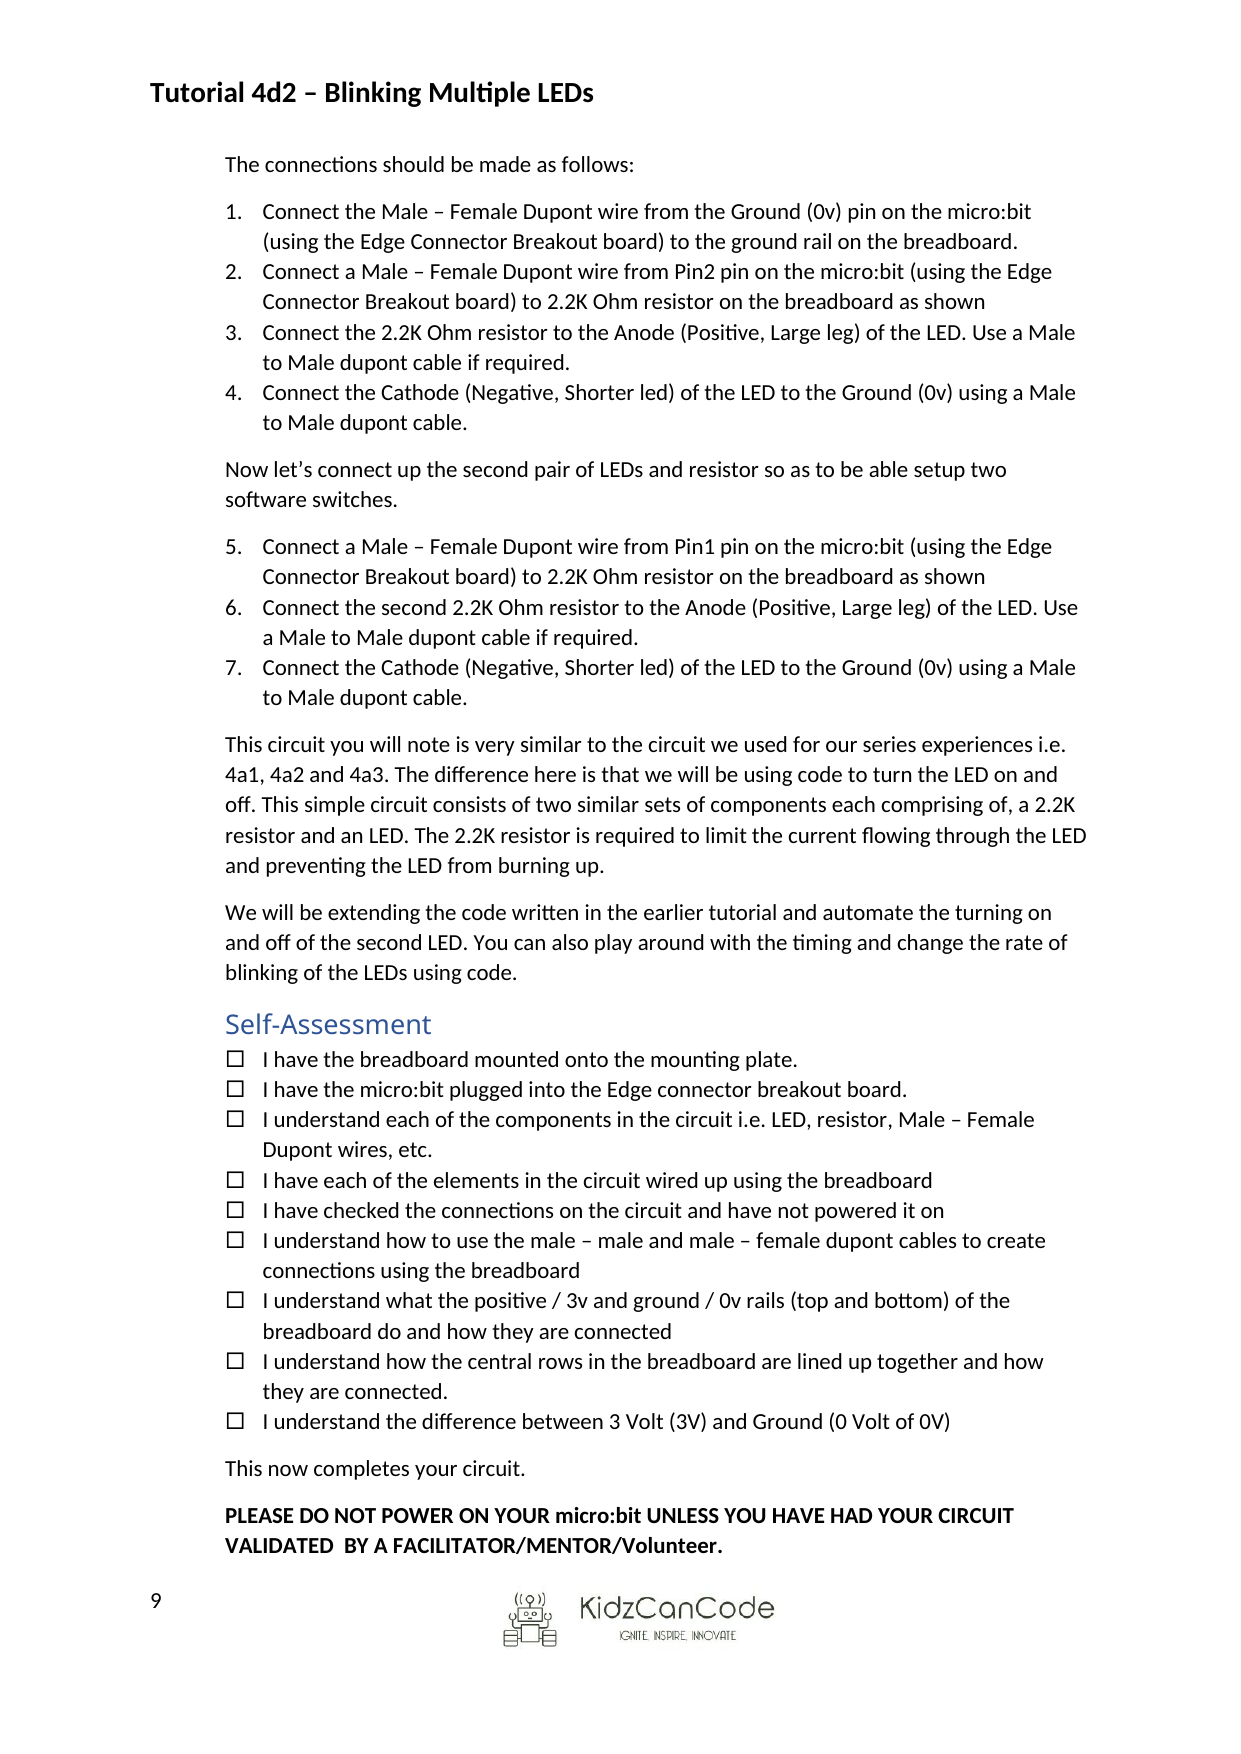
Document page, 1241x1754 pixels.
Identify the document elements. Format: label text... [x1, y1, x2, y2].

list Connect the Cathode (Negative, Shorter led) of the LED to the Ground (0v) using a Male to Male dupont cable. [225, 378, 1090, 436]
text PLEASE DO NOT POWER ON YOUR micro:bit UNLESS YOU HAVE HAD YOUR CIRCUIT VALIDATED BY A FACILITATOR/MENTOR/Volunteer. [225, 1501, 1090, 1559]
picture [497, 1586, 781, 1653]
list I have each of the elements in the circuit wired up using the breadboard [225, 1166, 1090, 1194]
list Connect the Male – Female Dupont wire from the Ground (0v) pin on the micro:bit (using the Edge Connector Breakout board) to the ground rail on the breadboard. [225, 197, 1090, 255]
text This now completes your circuit. [225, 1454, 1090, 1482]
list I have checked the connections on the circuit and have not powered it on [225, 1196, 1090, 1224]
list Connect the Cathode (Negative, Shorter led) of the LED to the Ground (0v) using a Male to Male dupont cable. [225, 653, 1090, 711]
list I understand what the positive / 3v and ground / 0v rails (top and bottom) of the breadboard do and how they are connected [225, 1287, 1090, 1345]
list I understand how to use the male – male and male – female dupont cables to create connections using the breadboard [225, 1226, 1090, 1284]
text We will be extending the code written in the earlier tutorial and automate the turning on and off of the second LED. You can also play around with the timing and change the rate of blinking of the LEDs using code. [225, 898, 1090, 986]
text The connections should be made as follows: [225, 150, 1090, 178]
text Now let’s connect up the second pair of LEDs and resistor so as to be able setup two software switches. [225, 455, 1090, 513]
list Connect a Male – Female Dupont wire from Pin1 pin on the micro:bit (using the Edge Connector Breakout board) to 2.2K Ohm resistor on the breadboard as shown [225, 532, 1090, 591]
list Connect the 2.2K Ohm resistor to the Anode (Positive, Large leg) of the LED. Use a Male to Male dupont cable if required. [225, 318, 1090, 376]
text This circuit you will note is very similar to the circuit we used for our series experiences i.e. 4a1, 4a2 and 4a3. The difference here is that we will be using code to turn the LED on and off. This simple circuit consists of two similar sets of components each comprising of, a 2.2K resistor and an LED. The 2.2K resistor is required to limit the current flowing through the LED and preventing the LED from burning up. [225, 730, 1090, 879]
list I understand the difference between 3 Volt (3V) and Ground (0 Volt of 0V) [225, 1407, 1090, 1436]
list I have the breadboard mounted onto the mounting plate. [225, 1045, 1090, 1073]
subtitle Self-Assessment [225, 1005, 1090, 1042]
list I understand how the central rows in the breadboard are lined up together and how they are connected. [225, 1347, 1090, 1405]
list Connect a Male – Female Dupont wire from Pin2 pin on the micro:bit (using the Edge Connector Breakout board) to 2.2K Ohm resistor on the breadboard as shown [225, 257, 1090, 316]
list I understand each of the components in the circuit i.e. LED, resistor, Male – Female Dupont wires, etc. [225, 1105, 1090, 1164]
list I have the micro:bit plugged into the Edge connector breakout board. [225, 1075, 1090, 1103]
list Connect the second 2.2K Ohm resistor to the Anode (Positive, Large leg) of the LED. Use a Male to Male dupont cable if required. [225, 593, 1090, 651]
